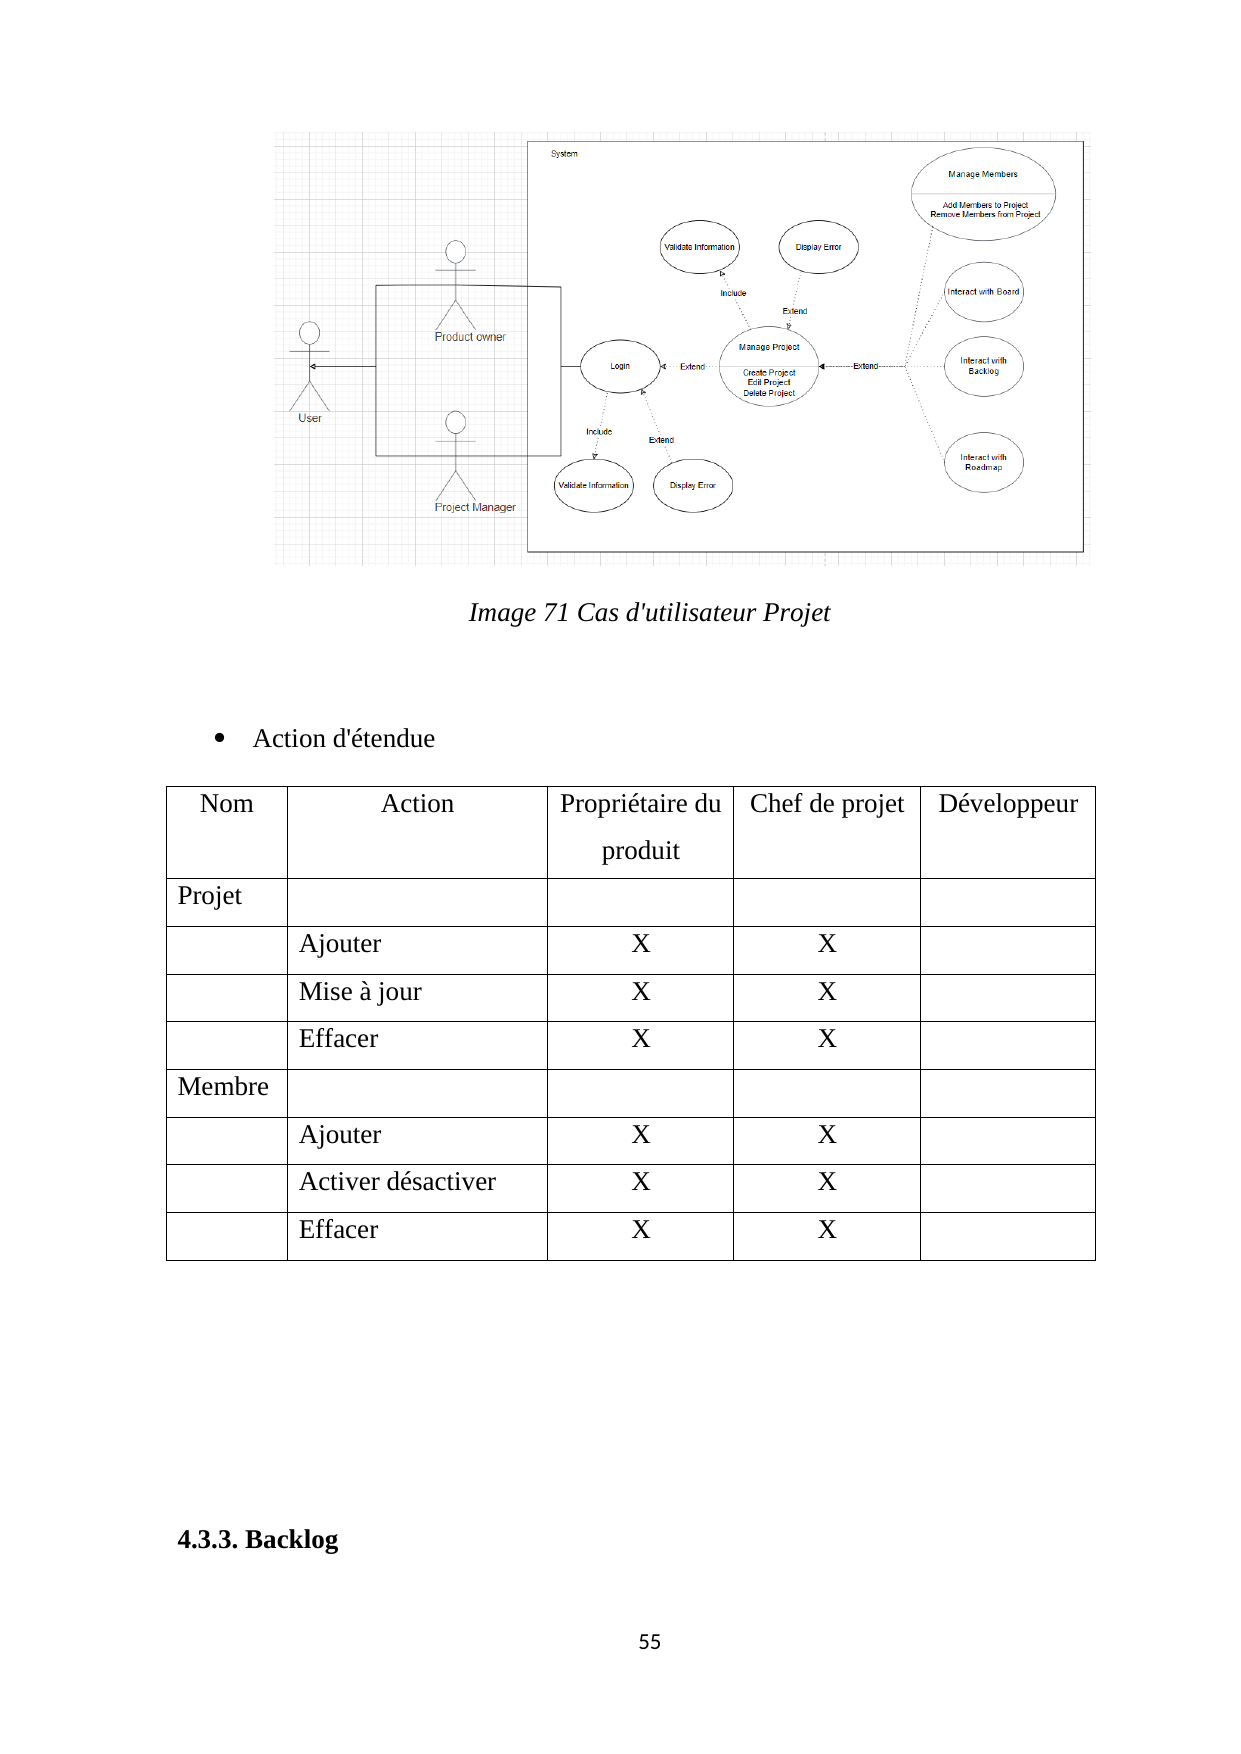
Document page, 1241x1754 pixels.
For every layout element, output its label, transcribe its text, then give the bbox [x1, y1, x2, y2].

table_header Chef de projet [734, 787, 920, 878]
table_cell X [548, 927, 733, 973]
table_cell Effacer [288, 1022, 547, 1069]
table_cell [921, 1213, 1095, 1260]
table_cell [921, 879, 1095, 926]
table_cell [167, 1022, 287, 1069]
table_header Nom [167, 787, 287, 878]
table_cell X [734, 1118, 920, 1164]
table_cell Projet [167, 879, 287, 926]
table_cell [921, 1165, 1095, 1212]
table_header Propriétaire du produit [548, 787, 733, 878]
subtitle 4.3.3. Backlog [177, 1523, 1122, 1554]
table_header Action [288, 787, 547, 878]
table_cell [167, 1118, 287, 1164]
table_cell Mise à jour [288, 975, 547, 1021]
table_cell Activer désactiver [288, 1165, 547, 1212]
table_cell [921, 1022, 1095, 1069]
table_cell [921, 975, 1095, 1021]
table_cell [167, 975, 287, 1021]
table_cell X [548, 975, 733, 1021]
table_cell Membre [167, 1070, 287, 1117]
table_header Développeur [921, 787, 1095, 878]
table_cell [921, 1070, 1095, 1117]
picture [274, 132, 1091, 566]
table_cell [734, 879, 920, 926]
table_cell X [548, 1118, 733, 1164]
list Action d'étendue [215, 723, 1122, 754]
table_cell [921, 1118, 1095, 1164]
table_cell [167, 1165, 287, 1212]
table_cell [288, 1070, 547, 1117]
table_cell X [548, 1213, 733, 1260]
table_cell Ajouter [288, 927, 547, 973]
table_cell X [548, 1165, 733, 1212]
table_cell Ajouter [288, 1118, 547, 1164]
table_cell X [734, 1165, 920, 1212]
table_cell Effacer [288, 1213, 547, 1260]
table_cell X [734, 1213, 920, 1260]
text Image 71 Cas d'utilisateur Projet [177, 596, 1122, 628]
table_cell [921, 927, 1095, 973]
table_cell X [734, 1022, 920, 1069]
table_cell [548, 1070, 733, 1117]
table_cell [167, 927, 287, 973]
table_cell X [548, 1022, 733, 1069]
table_cell [548, 879, 733, 926]
table_cell [734, 1070, 920, 1117]
table_cell [167, 1213, 287, 1260]
table_cell [288, 879, 547, 926]
table_cell X [734, 975, 920, 1021]
table_cell X [734, 927, 920, 973]
